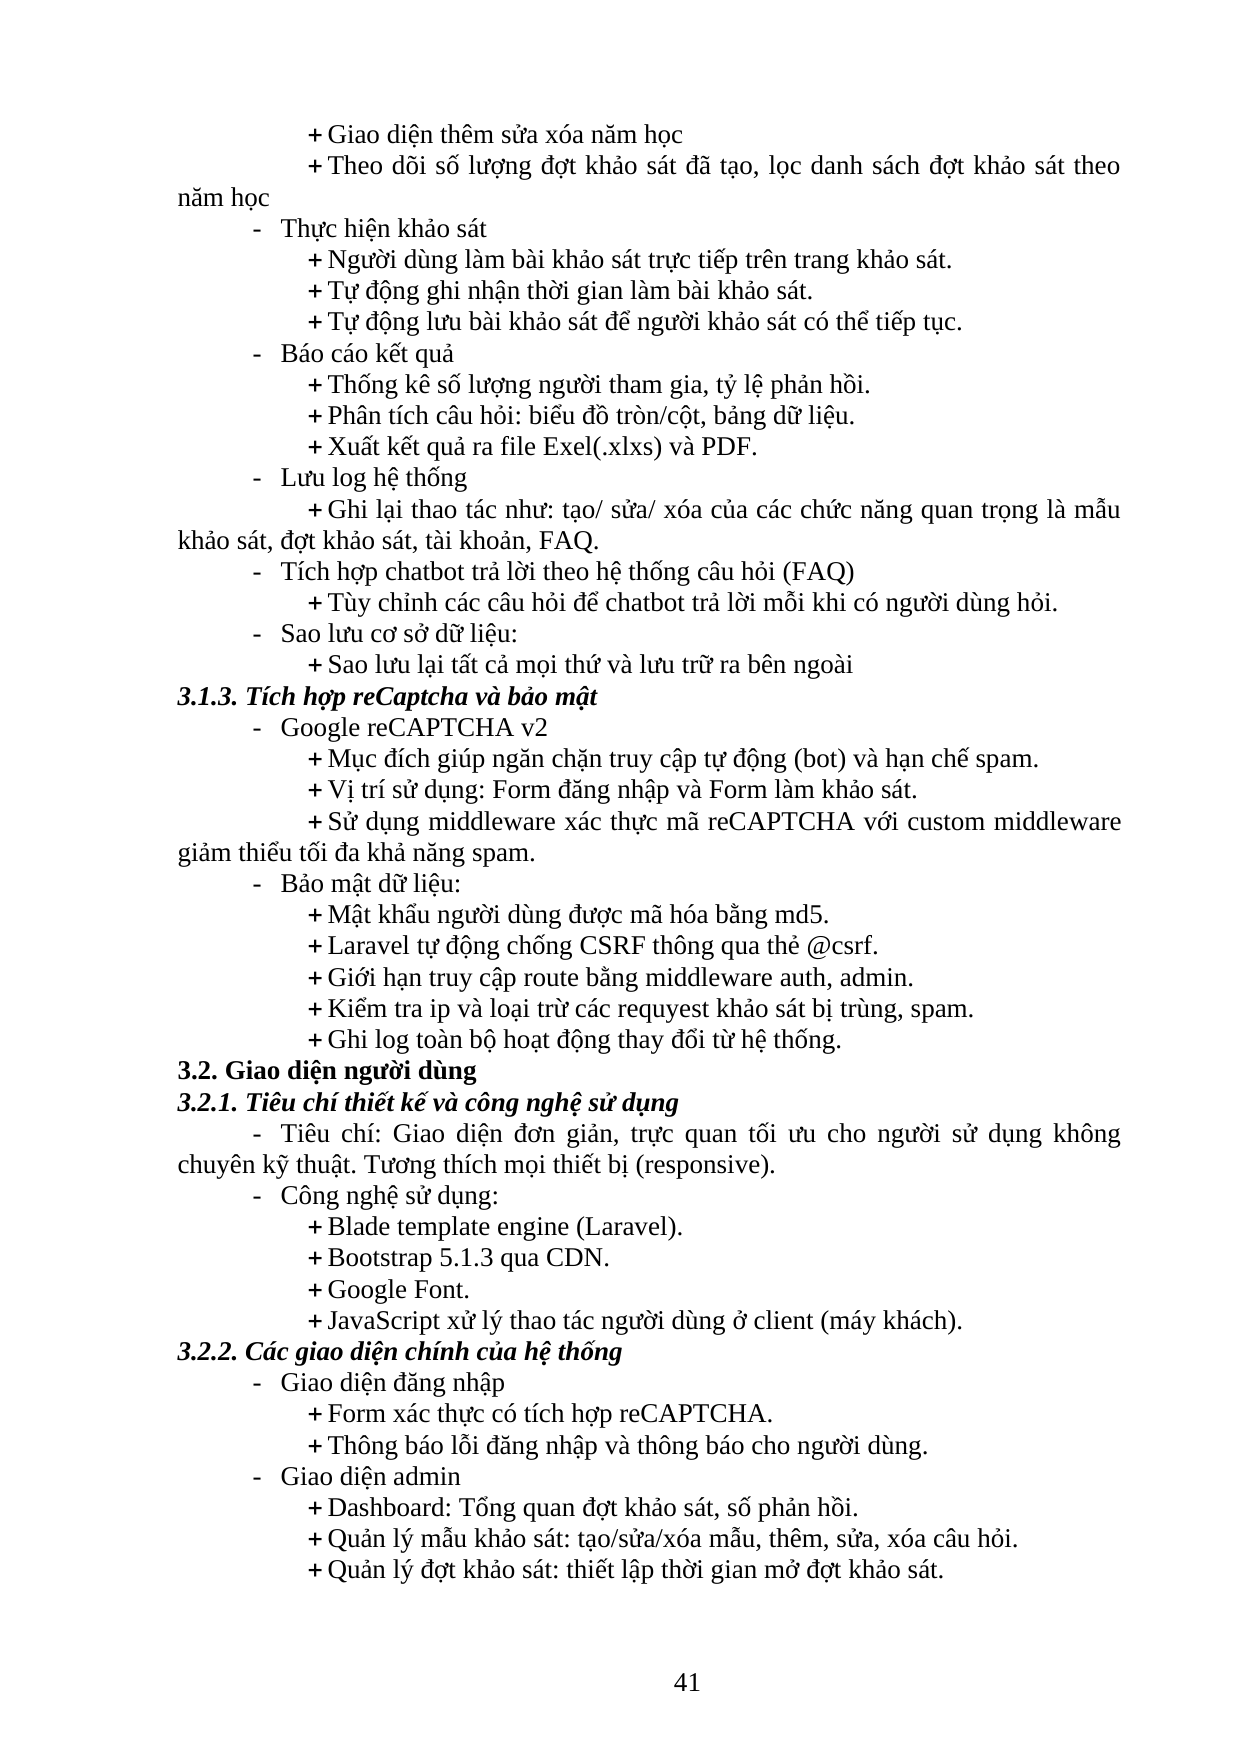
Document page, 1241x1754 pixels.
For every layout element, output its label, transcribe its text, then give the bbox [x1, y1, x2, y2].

text Thực hiện khảo sát [177, 212, 1122, 243]
text Giới hạn truy cập route bằng middleware auth, admin. [177, 961, 1122, 992]
text Ghi lại thao tác như: tạo/ sửa/ xóa của các chức năng quan trọng là mẫu khảo sát, đợt khảo sát, tài khoản, FAQ. [177, 493, 1122, 555]
text Mục đích giúp ngăn chặn truy cập tự động (bot) và hạn chế spam. [177, 742, 1122, 773]
text Phân tích câu hỏi: biểu đồ tròn/cột, bảng dữ liệu. [177, 399, 1122, 430]
text Sao lưu lại tất cả mọi thứ và lưu trữ ra bên ngoài [177, 649, 1122, 680]
text Giao diện đăng nhập [177, 1366, 1122, 1397]
text Laravel tự động chống CSRF thông qua thẻ @csrf. [177, 929, 1122, 961]
text Quản lý mẫu khảo sát: tạo/sửa/xóa mẫu, thêm, sửa, xóa câu hỏi. [177, 1522, 1122, 1554]
text Công nghệ sử dụng: [177, 1179, 1122, 1210]
text Bootstrap 5.1.3 qua CDN. [177, 1241, 1122, 1273]
text Blade template engine (Laravel). [177, 1210, 1122, 1241]
text Vị trí sử dụng: Form đăng nhập và Form làm khảo sát. [177, 773, 1122, 805]
text Google Font. [177, 1273, 1122, 1304]
text Tùy chỉnh các câu hỏi để chatbot trả lời mỗi khi có người dùng hỏi. [177, 586, 1122, 617]
subtitle 3.2.2. Các giao diện chính của hệ thống [177, 1335, 1122, 1366]
text Báo cáo kết quả [177, 337, 1122, 368]
text Xuất kết quả ra file Exel(.xlxs) và PDF. [177, 430, 1122, 462]
subtitle 3.2. Giao diện người dùng [177, 1054, 1122, 1086]
text Google reCAPTCHA v2 [177, 711, 1122, 742]
text Thông báo lỗi đăng nhập và thông báo cho người dùng. [177, 1429, 1122, 1460]
text Ghi log toàn bộ hoạt động thay đổi từ hệ thống. [177, 1023, 1122, 1054]
subtitle 3.2.1. Tiêu chí thiết kế và công nghệ sử dụng [177, 1086, 1122, 1117]
text Kiểm tra ip và loại trừ các requyest khảo sát bị trùng, spam. [177, 992, 1122, 1023]
subtitle 3.1.3. Tích hợp reCaptcha và bảo mật [177, 680, 1122, 711]
text Tiêu chí: Giao diện đơn giản, trực quan tối ưu cho người sử dụng không chuyên kỹ thuật. Tương thích mọi thiết bị (responsive). [177, 1117, 1122, 1179]
text Mật khẩu người dùng được mã hóa bằng md5. [177, 898, 1122, 929]
text JavaScript xử lý thao tác người dùng ở client (máy khách). [177, 1304, 1122, 1335]
text Giao diện admin [177, 1460, 1122, 1491]
text Tích hợp chatbot trả lời theo hệ thống câu hỏi (FAQ) [177, 555, 1122, 586]
text Lưu log hệ thống [177, 462, 1122, 493]
text Form xác thực có tích hợp reCAPTCHA. [177, 1397, 1122, 1429]
text Tự động ghi nhận thời gian làm bài khảo sát. [177, 274, 1122, 305]
text Quản lý đợt khảo sát: thiết lập thời gian mở đợt khảo sát. [177, 1554, 1122, 1585]
text Người dùng làm bài khảo sát trực tiếp trên trang khảo sát. [177, 243, 1122, 274]
text Bảo mật dữ liệu: [177, 867, 1122, 898]
text Theo dõi số lượng đợt khảo sát đã tạo, lọc danh sách đợt khảo sát theo năm học [177, 149, 1122, 212]
text Thống kê số lượng người tham gia, tỷ lệ phản hồi. [177, 368, 1122, 399]
text Sao lưu cơ sở dữ liệu: [177, 617, 1122, 649]
text Sử dụng middleware xác thực mã reCAPTCHA với custom middleware giảm thiểu tối đa khả năng spam. [177, 805, 1122, 867]
text Giao diện thêm sửa xóa năm học [177, 118, 1122, 149]
text Tự động lưu bài khảo sát để người khảo sát có thể tiếp tục. [177, 305, 1122, 337]
text Dashboard: Tổng quan đợt khảo sát, số phản hồi. [177, 1491, 1122, 1522]
